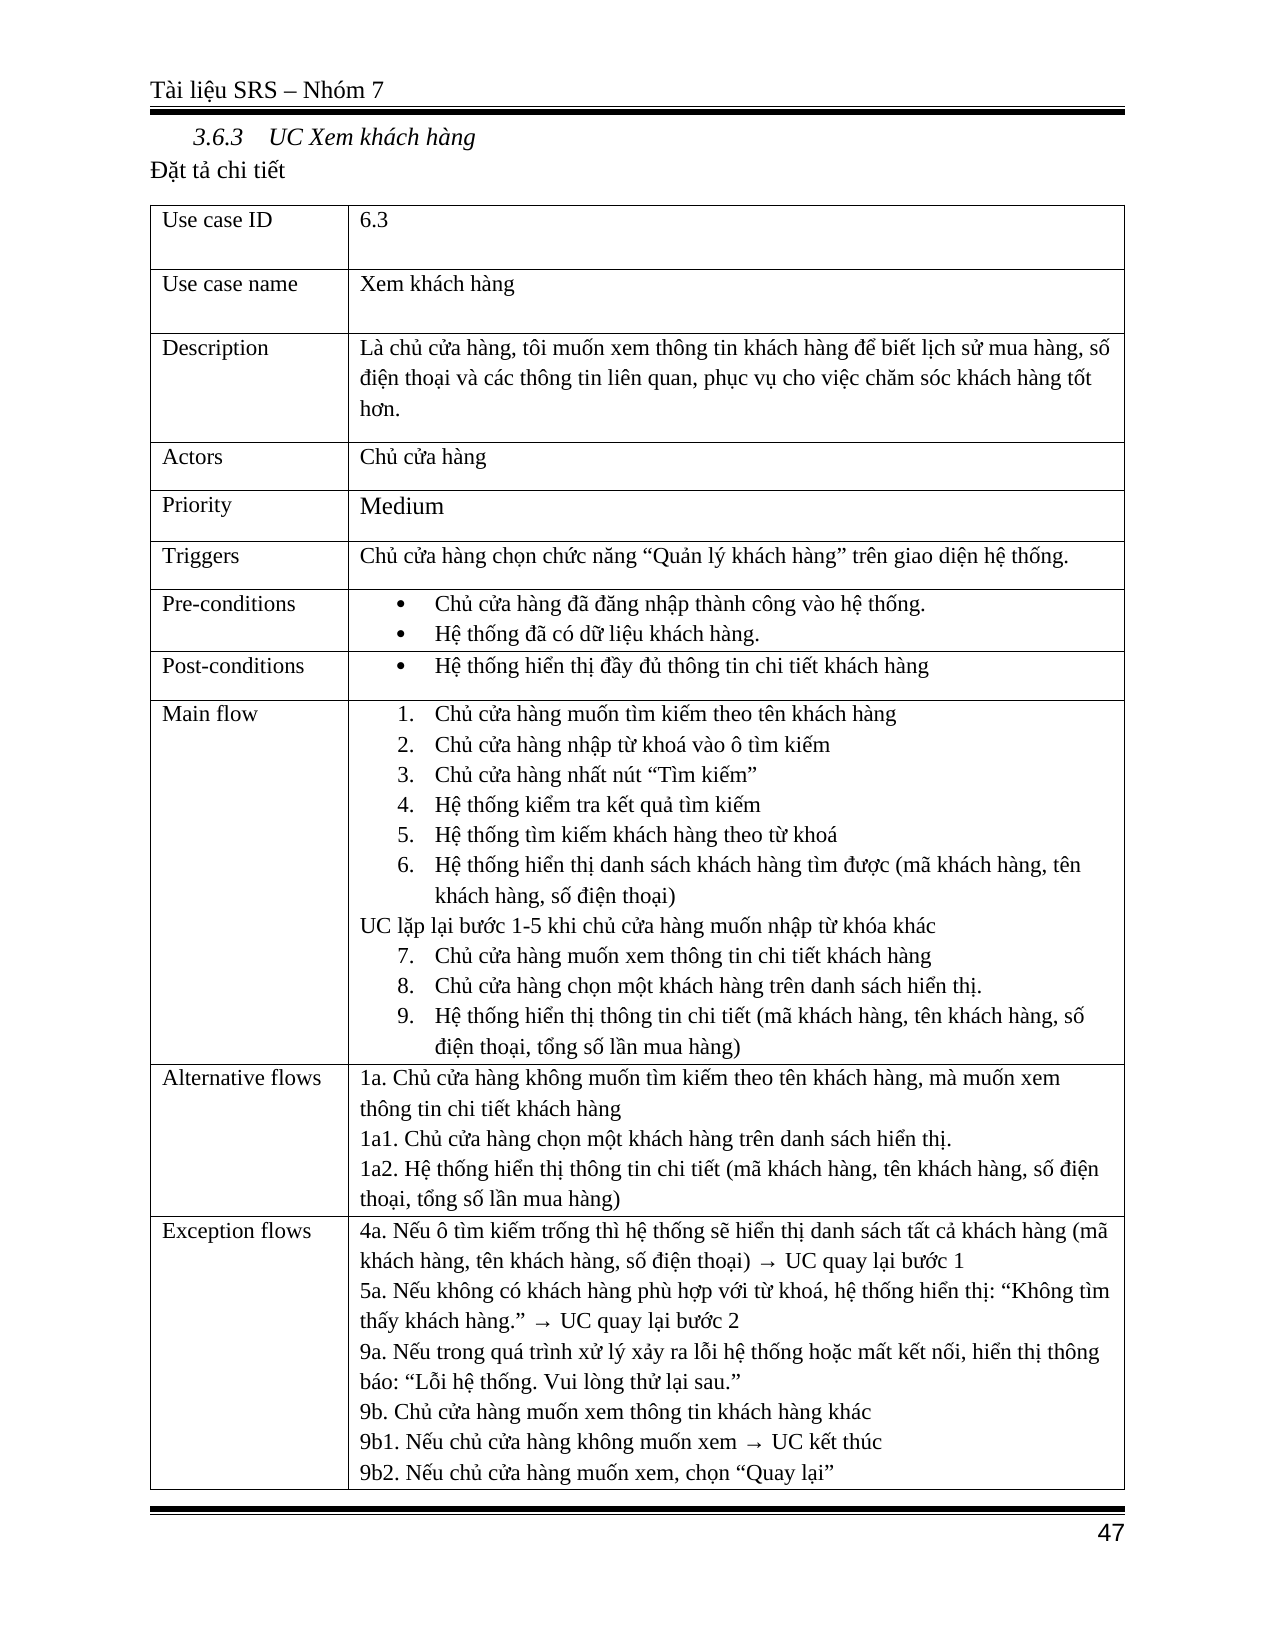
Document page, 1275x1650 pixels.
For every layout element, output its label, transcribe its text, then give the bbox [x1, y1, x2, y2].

table_cell Medium [349, 491, 1124, 541]
table_cell Triggers [151, 542, 348, 589]
table_cell Priority [151, 491, 348, 541]
table_cell 4a. Nếu ô tìm kiếm trống thì hệ thống sẽ hiển thị danh sách tất cả khách hàng (mã khách hàng, tên khách hàng, số điện thoại) → UC quay lại bước 1 5a. Nếu không có khách hàng phù hợp với từ khoá, hệ thống hiển thị: “Không tìm thấy khách hàng.” → UC quay lại bước 2 9a. Nếu trong quá trình xử lý xảy ra lỗi hệ thống hoặc mất kết nối, hiển thị thông báo: “Lỗi hệ thống. Vui lòng thử lại sau.” 9b. Chủ cửa hàng muốn xem thông tin khách hàng khác 9b1. Nếu chủ cửa hàng không muốn xem → UC kết thúc 9b2. Nếu chủ cửa hàng muốn xem, chọn “Quay lại” [349, 1217, 1124, 1489]
table_cell Xem khách hàng [349, 270, 1124, 333]
table_cell Use case name [151, 270, 348, 333]
table_cell Chủ cửa hàng đã đăng nhập thành công vào hệ thống. Hệ thống đã có dữ liệu khách hàng. [349, 590, 1124, 651]
table_cell Là chủ cửa hàng, tôi muốn xem thông tin khách hàng để biết lịch sử mua hàng, số điện thoại và các thông tin liên quan, phục vụ cho việc chăm sóc khách hàng tốt hơn. [349, 334, 1124, 442]
table_cell Hệ thống hiển thị đầy đủ thông tin chi tiết khách hàng [349, 652, 1124, 699]
table_cell Chủ cửa hàng [349, 443, 1124, 490]
table_cell Chủ cửa hàng muốn tìm kiếm theo tên khách hàng Chủ cửa hàng nhập từ khoá vào ô tìm kiếm Chủ cửa hàng nhất nút “Tìm kiếm” Hệ thống kiểm tra kết quả tìm kiếm Hệ thống tìm kiếm khách hàng theo từ khoá Hệ thống hiển thị danh sách khách hàng tìm được (mã khách hàng, tên khách hàng, số điện thoại) UC lặp lại bước 1-5 khi chủ cửa hàng muốn nhập từ khóa khác Chủ cửa hàng muốn xem thông tin chi tiết khách hàng Chủ cửa hàng chọn một khách hàng trên danh sách hiển thị. Hệ thống hiển thị thông tin chi tiết (mã khách hàng, tên khách hàng, số điện thoại, tổng số lần mua hàng) [349, 701, 1124, 1063]
table_cell Chủ cửa hàng chọn chức năng “Quản lý khách hàng” trên giao diện hệ thống. [349, 542, 1124, 589]
subtitle UC Xem khách hàng [193, 122, 1125, 151]
table_cell Main flow [151, 701, 348, 1063]
text Đặt tả chi tiết [150, 155, 1125, 184]
table_cell Post-conditions [151, 652, 348, 699]
table_header 6.3 [349, 206, 1124, 269]
table_cell Exception flows [151, 1217, 348, 1489]
table_header Use case ID [151, 206, 348, 269]
table_cell Description [151, 334, 348, 442]
table_cell Pre-conditions [151, 590, 348, 651]
table_cell Actors [151, 443, 348, 490]
table_cell 1a. Chủ cửa hàng không muốn tìm kiếm theo tên khách hàng, mà muốn xem thông tin chi tiết khách hàng 1a1. Chủ cửa hàng chọn một khách hàng trên danh sách hiển thị. 1a2. Hệ thống hiển thị thông tin chi tiết (mã khách hàng, tên khách hàng, số điện thoại, tổng số lần mua hàng) [349, 1065, 1124, 1216]
table_cell Alternative flows [151, 1065, 348, 1216]
